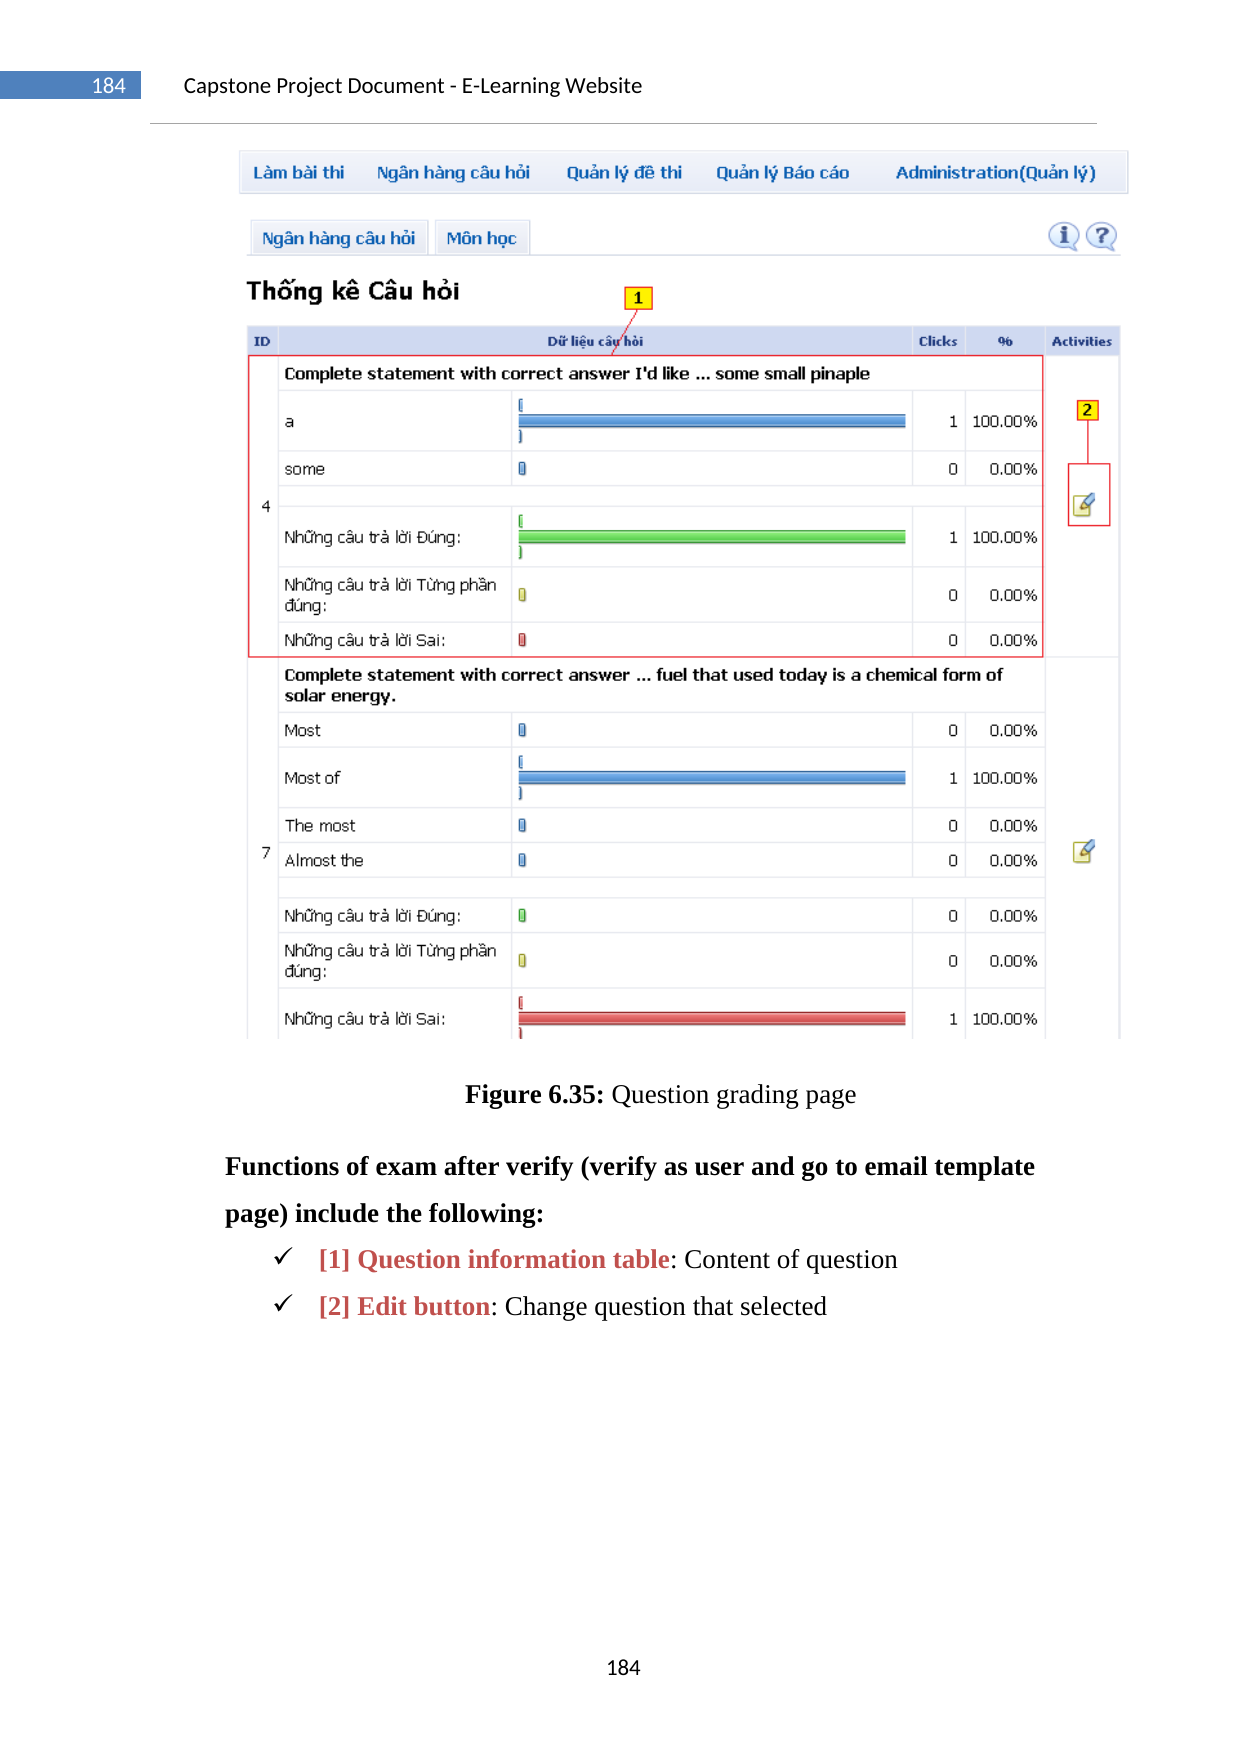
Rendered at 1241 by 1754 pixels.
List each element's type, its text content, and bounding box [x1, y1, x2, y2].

list Figure 6.35: Question grading page [225, 1078, 1097, 1110]
list [2] Edit button: Change question that selected [272, 1290, 1097, 1321]
picture [225, 150, 1166, 1039]
list Functions of exam after verify (verify as user and go to email template page) include the following: [225, 1150, 1097, 1228]
list [1] Question information table: Content of question [272, 1243, 1097, 1274]
